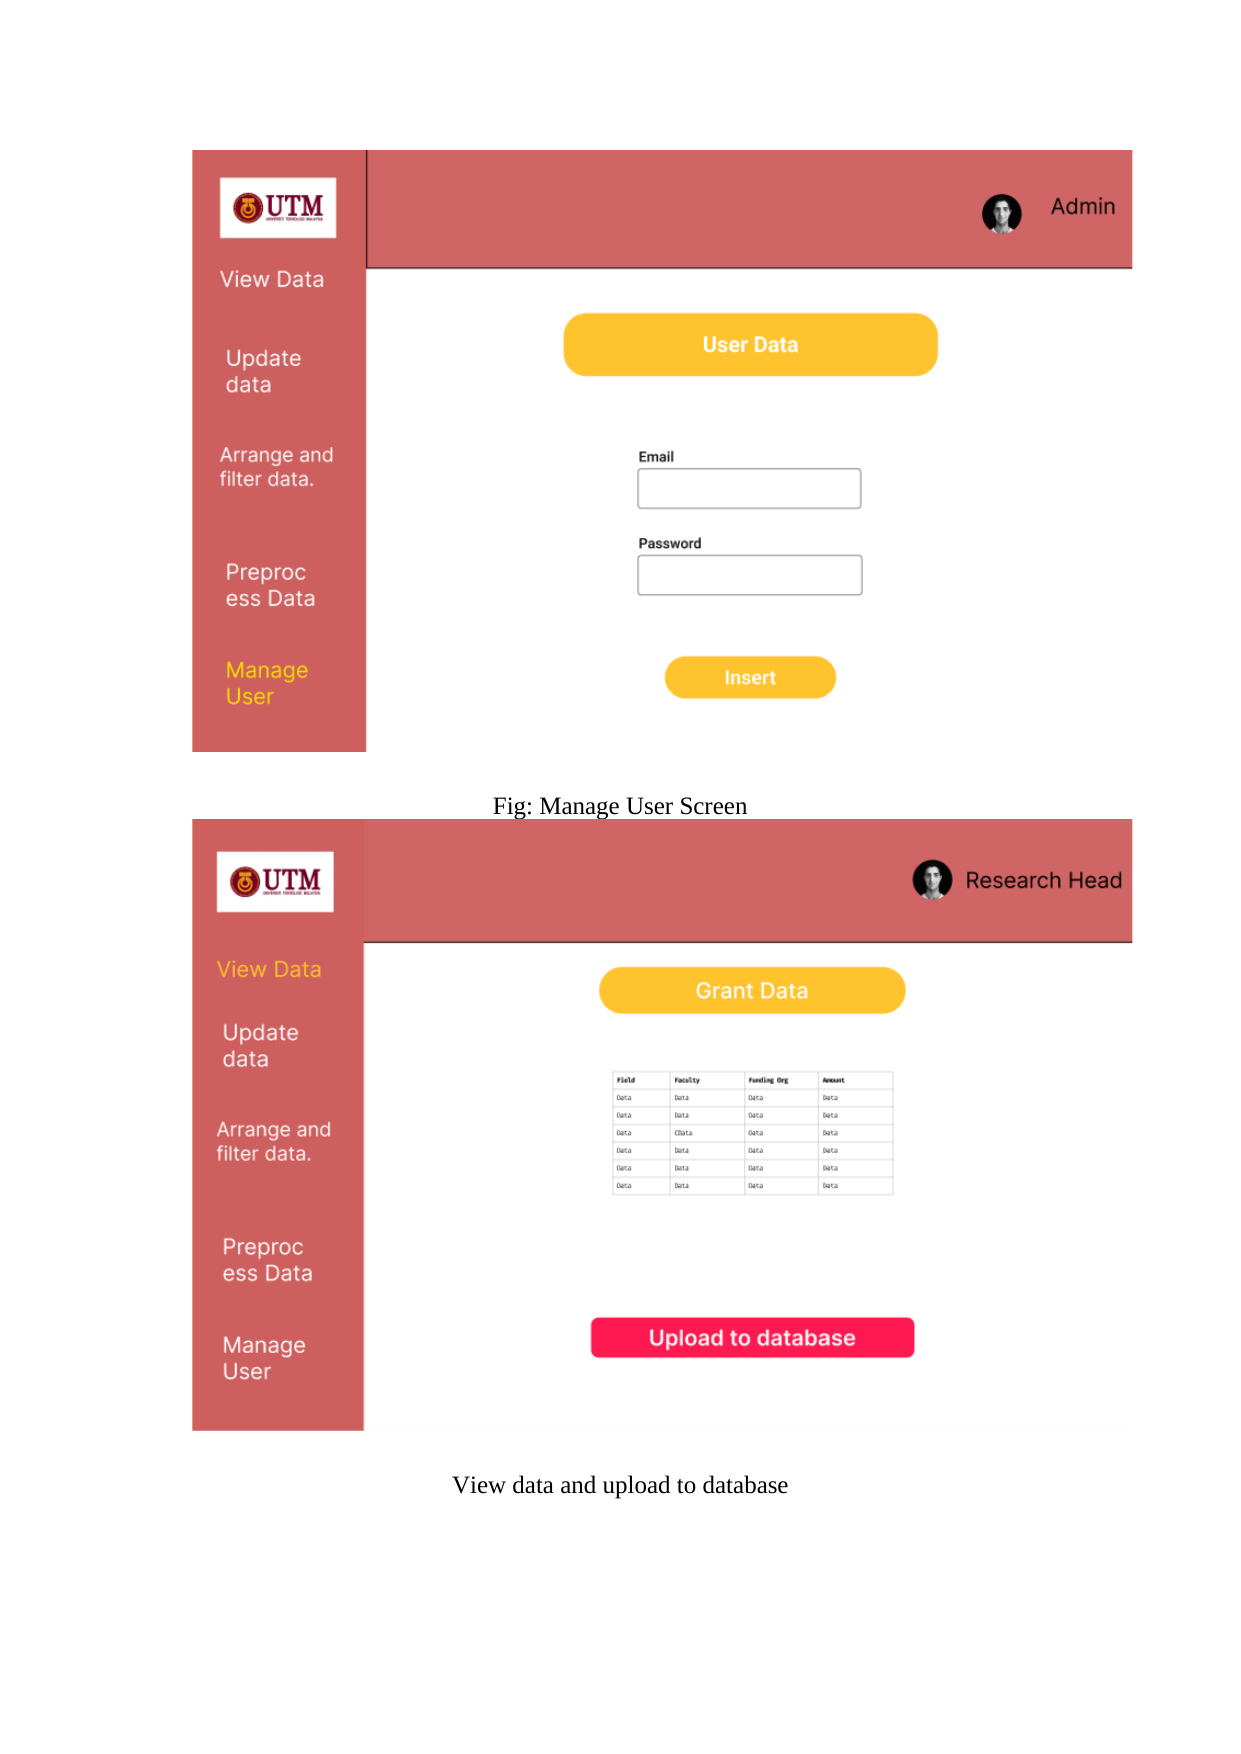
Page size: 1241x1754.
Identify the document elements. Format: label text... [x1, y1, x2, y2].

picture [192, 150, 1133, 752]
text View data and upload to database [150, 1470, 1090, 1499]
text Fig: Manage User Screen [150, 791, 1090, 819]
picture [192, 819, 1133, 1431]
